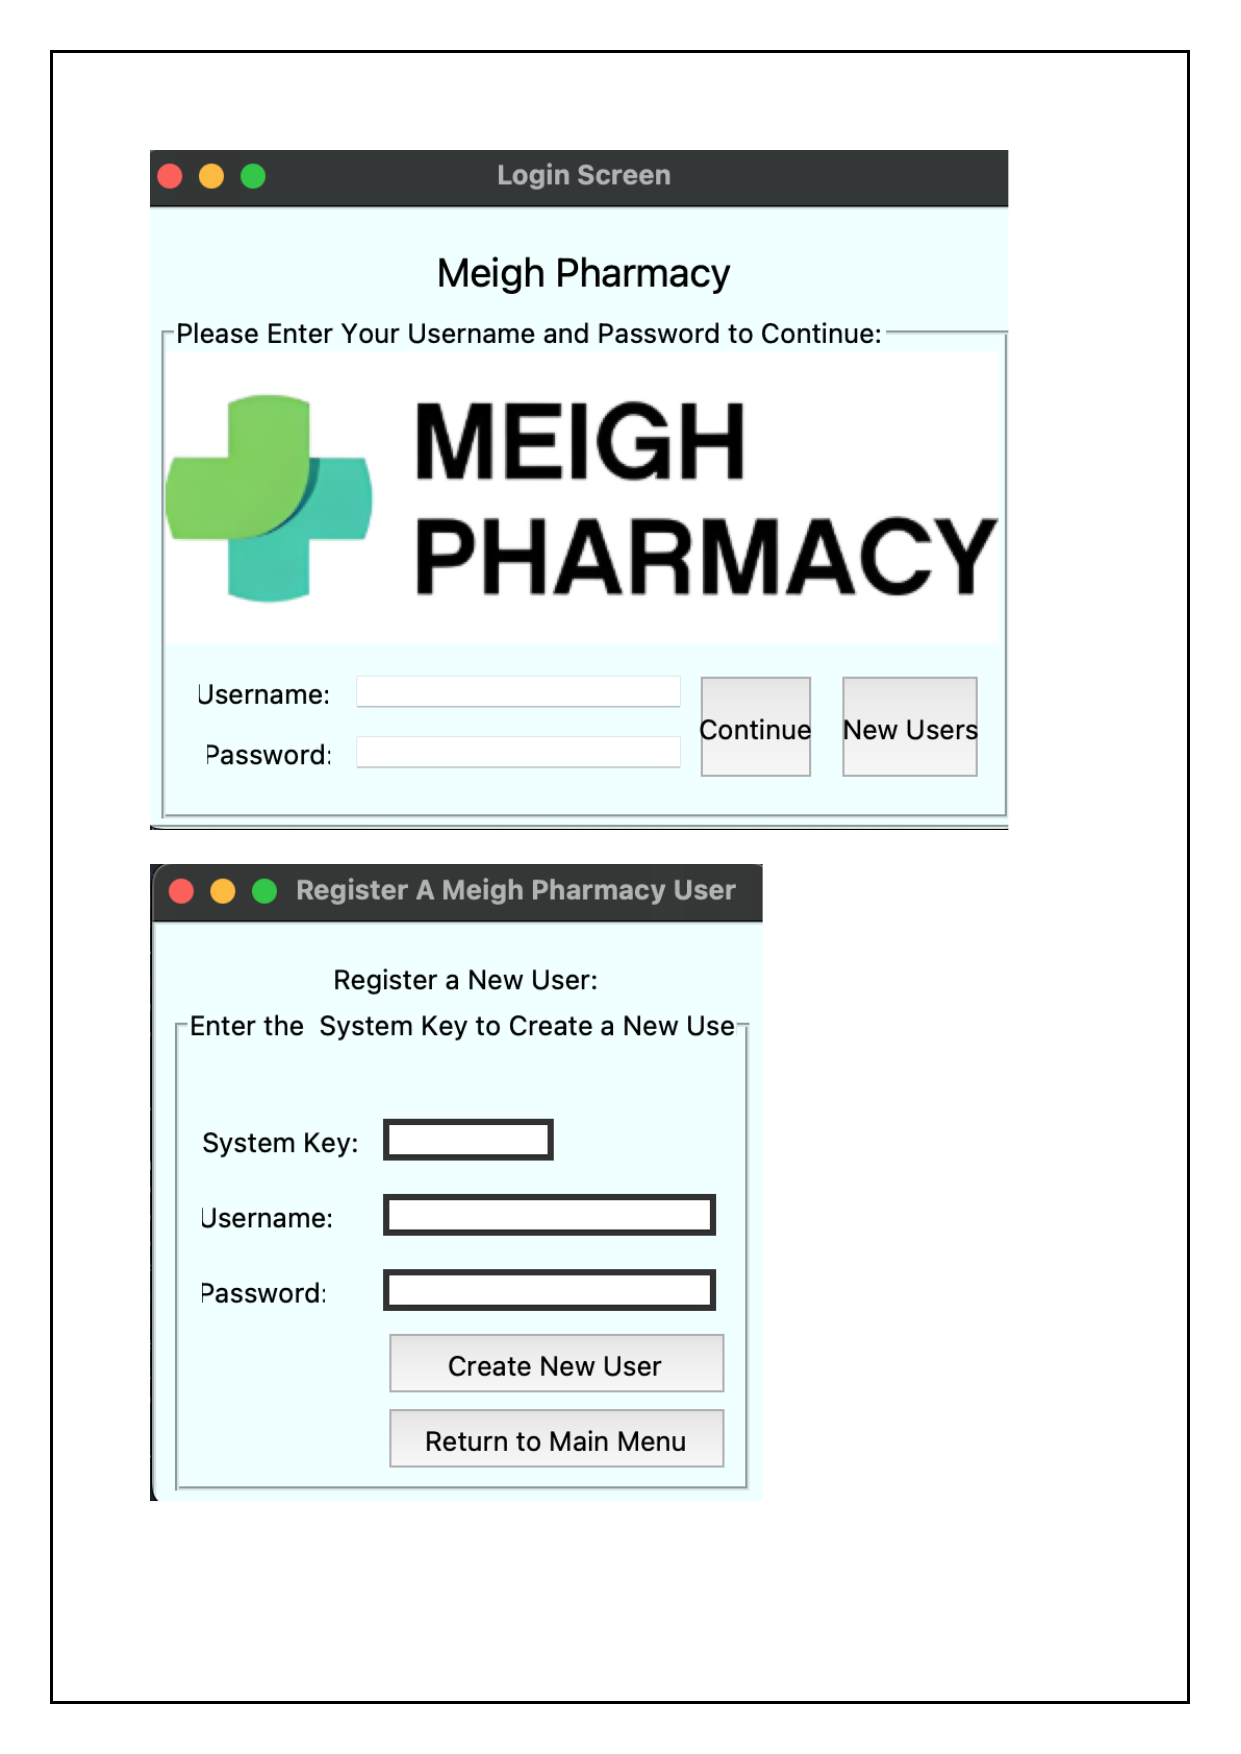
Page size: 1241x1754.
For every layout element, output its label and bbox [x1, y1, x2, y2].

picture [150, 864, 763, 1501]
picture [150, 150, 1009, 830]
